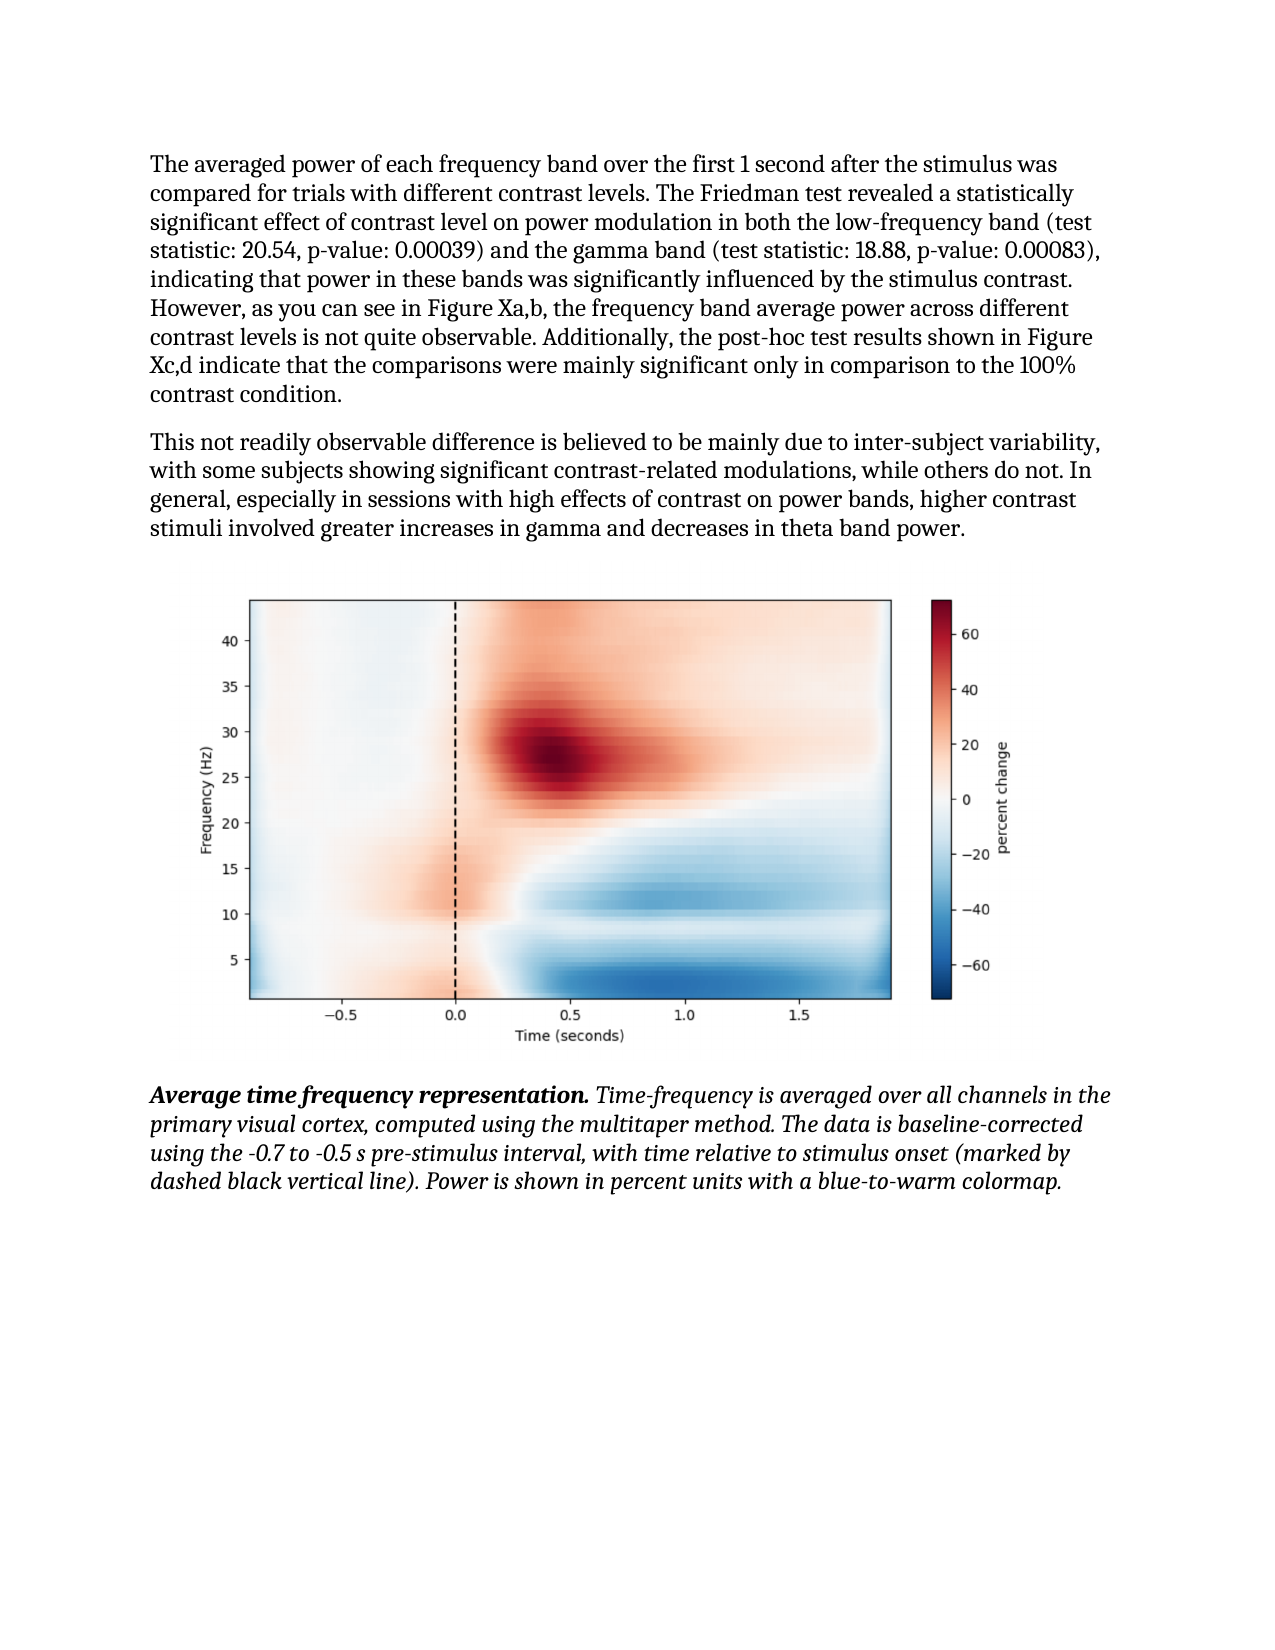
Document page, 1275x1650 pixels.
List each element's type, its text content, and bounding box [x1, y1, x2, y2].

picture [168, 561, 1044, 1061]
text Average time frequency representation. Time-frequency is averaged over all channels in the primary visual cortex, computed using the multitaper method. The data is baseline-corrected using the -0.7 to -0.5 s pre-stimulus interval, with time relative to stimulus onset (marked by dashed black vertical line). Power is shown in percent units with a blue-to-warm colormap. [150, 1081, 1125, 1196]
text This not readily observable difference is believed to be mainly due to inter-subject variability, with some subjects showing significant contrast-related modulations, while others do not. In general, especially in sessions with high effects of contrast on power bands, higher contrast stimuli involved greater increases in gamma and decreases in theta band power. [150, 427, 1125, 542]
text The averaged power of each frequency band over the first 1 second after the stimulus was compared for trials with different contrast levels. The Friedman test revealed a statistically significant effect of contrast level on power modulation in both the low-frequency band (test statistic: 20.54, p-value: 0.00039) and the gamma band (test statistic: 18.88, p-value: 0.00083), indicating that power in these bands was significantly influenced by the stimulus contrast. However, as you can see in Figure Xa,b, the frequency band average power across different contrast levels is not quite observable. Additionally, the post-hoc test results shown in Figure Xc,d indicate that the comparisons were mainly significant only in comparison to the 100% contrast condition. [150, 150, 1125, 409]
